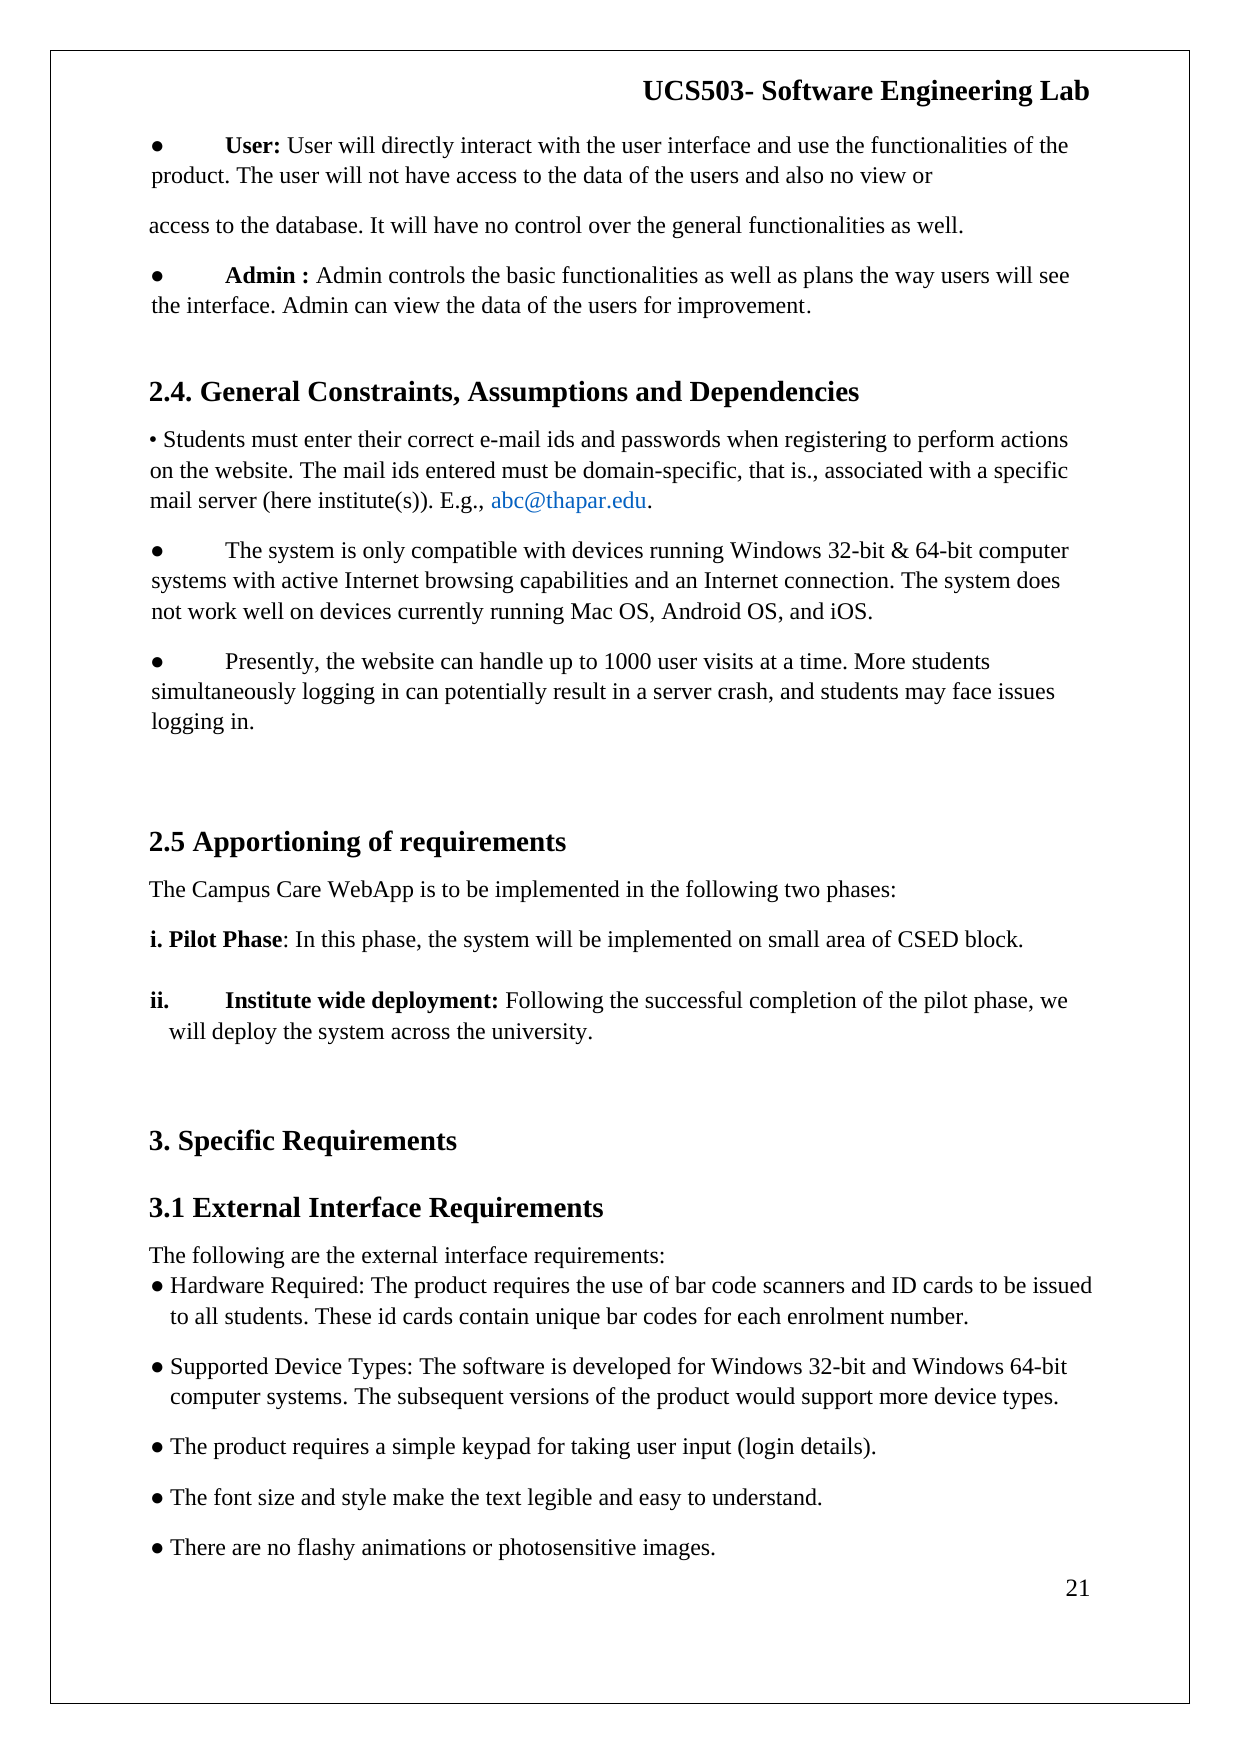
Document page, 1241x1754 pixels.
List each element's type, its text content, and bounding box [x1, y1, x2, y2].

list The font size and style make the text legible and easy to understand. [150, 1482, 1094, 1510]
subtitle 3.1 External Interface Requirements [148, 1190, 1096, 1223]
list There are no flashy animations or photosensitive images. [150, 1533, 1094, 1560]
subtitle 3. Specific Requirements [148, 1123, 1096, 1157]
list The product requires a simple keypad for taking user input (login details). [150, 1432, 1094, 1460]
list Supported Device Types: The software is developed for Windows 32-bit and Windows 64-bit computer systems. The subsequent versions of the product would support more device types. [150, 1352, 1094, 1410]
list User: User will directly interact with the user interface and use the functionalities of the product. The user will not have access to the data of the users and also no view or [150, 131, 1094, 189]
list Admin : Admin controls the basic functionalities as well as plans the way users will see the interface. Admin can view the data of the users for improvement. [150, 261, 1094, 319]
text The Campus Care WebApp is to be implemented in the following two phases: [148, 875, 1094, 903]
subtitle 2.5 Apportioning of requirements [148, 824, 1096, 857]
list Presently, the website can handle up to 1000 user visits at a time. More students simultaneously logging in can potentially result in a server crash, and students may face issues logging in. [150, 647, 1094, 735]
text • Students must enter their correct e-mail ids and passwords when registering to perform actions on the website. The mail ids entered must be domain-specific, that is., associated with a specific mail server (here institute(s)). E.g., abc@thapar.edu. [148, 425, 1094, 513]
list Hardware Required: The product requires the use of bar code scanners and ID cards to be issued to all students. These id cards contain unique bar codes for each enrolment number. [150, 1272, 1094, 1329]
list Institute wide deployment: Following the successful completion of the pilot phase, we will deploy the system across the university. [150, 986, 1094, 1044]
subtitle 2.4. General Constraints, Assumptions and Dependencies [148, 374, 1096, 407]
list Pilot Phase: In this phase, the system will be implemented on small area of CSED block. [150, 925, 1094, 953]
text access to the database. It will have no control over the general functionalities as well. [148, 211, 1094, 239]
list The system is only compatible with devices running Windows 32-bit & 64-bit computer systems with active Internet browsing capabilities and an Internet connection. The system does not work well on devices currently running Mac OS, Android OS, and iOS. [150, 536, 1094, 624]
text The following are the external interface requirements: [148, 1241, 1094, 1269]
